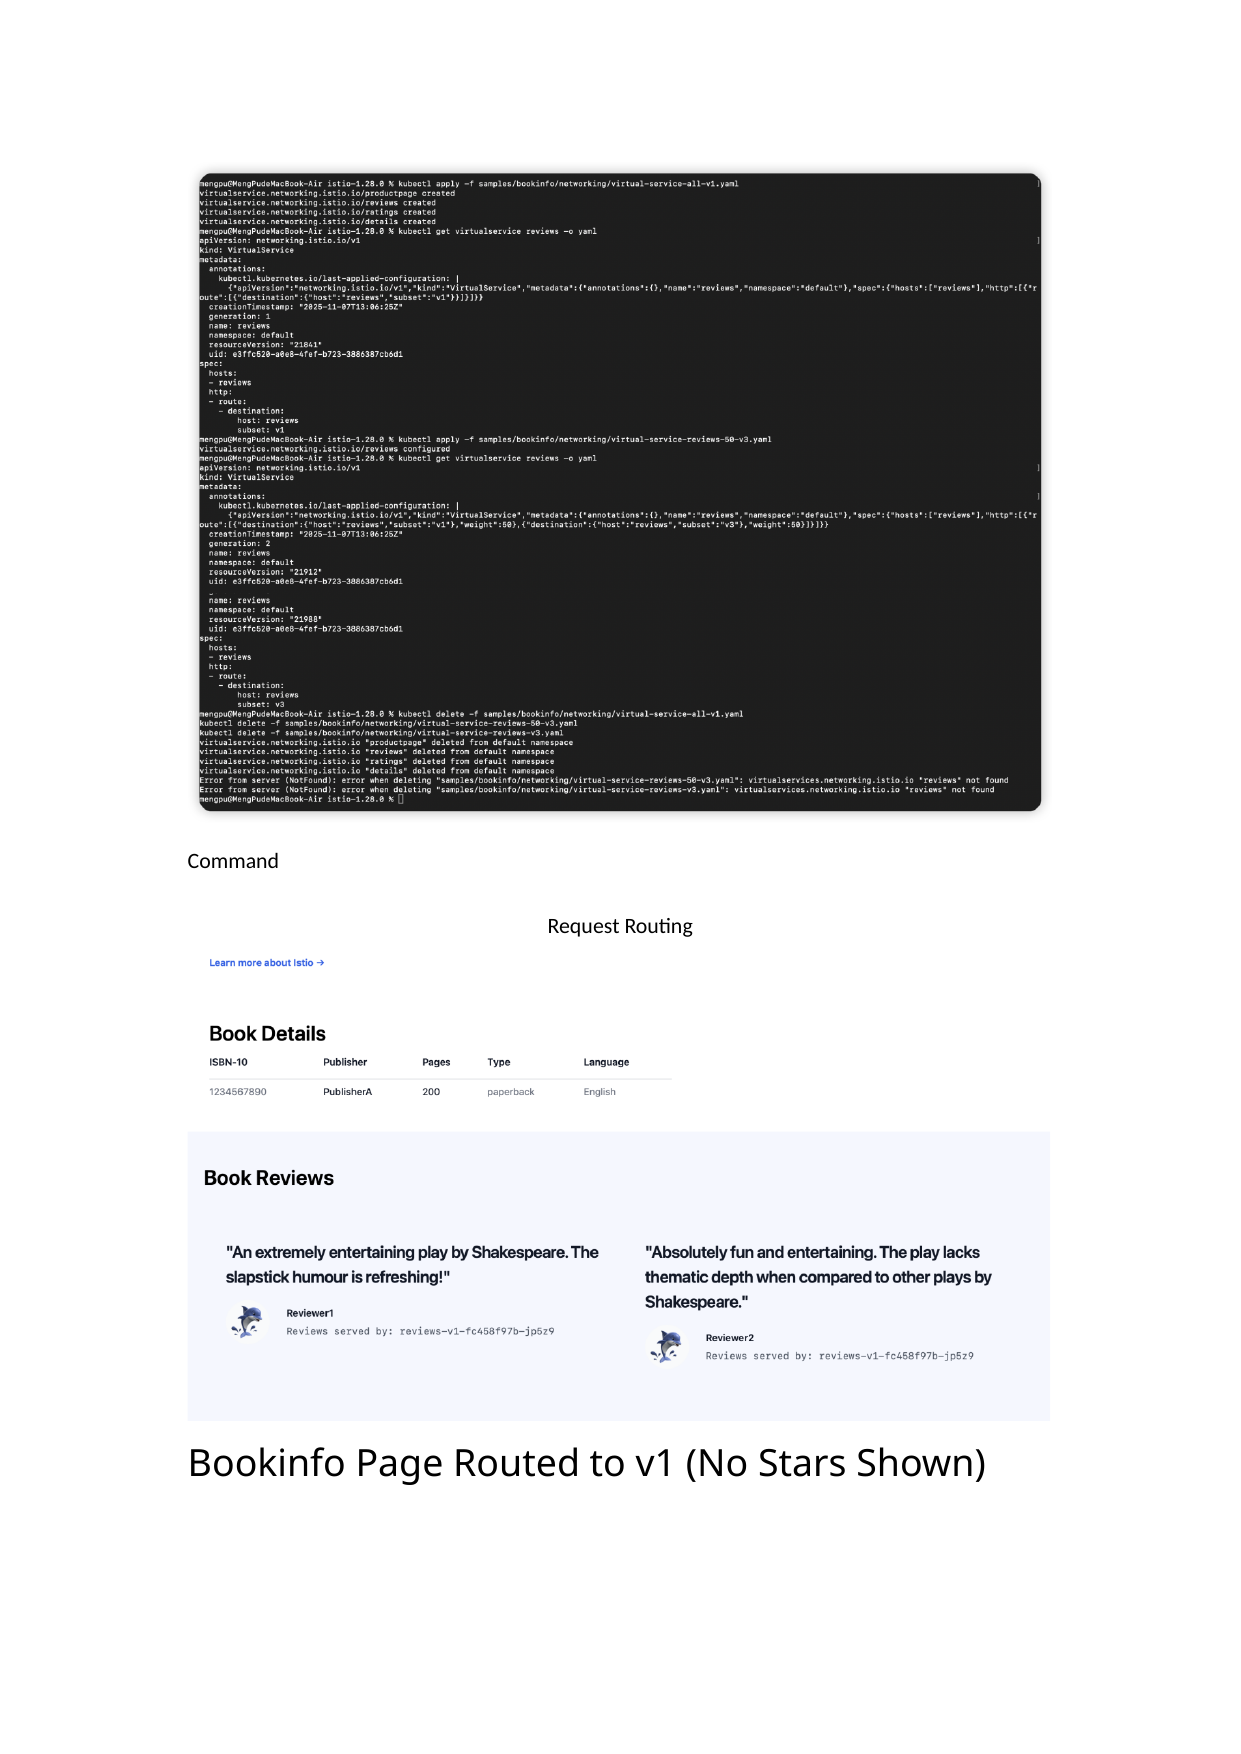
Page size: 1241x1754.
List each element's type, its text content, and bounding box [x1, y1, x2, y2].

text Command [187, 844, 1053, 877]
picture [187, 942, 1051, 1421]
text Request Routing [187, 909, 1053, 942]
text Bookinfo Page Routed to v1 (No Stars Shown) [187, 1429, 1053, 1494]
picture [187, 162, 1053, 823]
